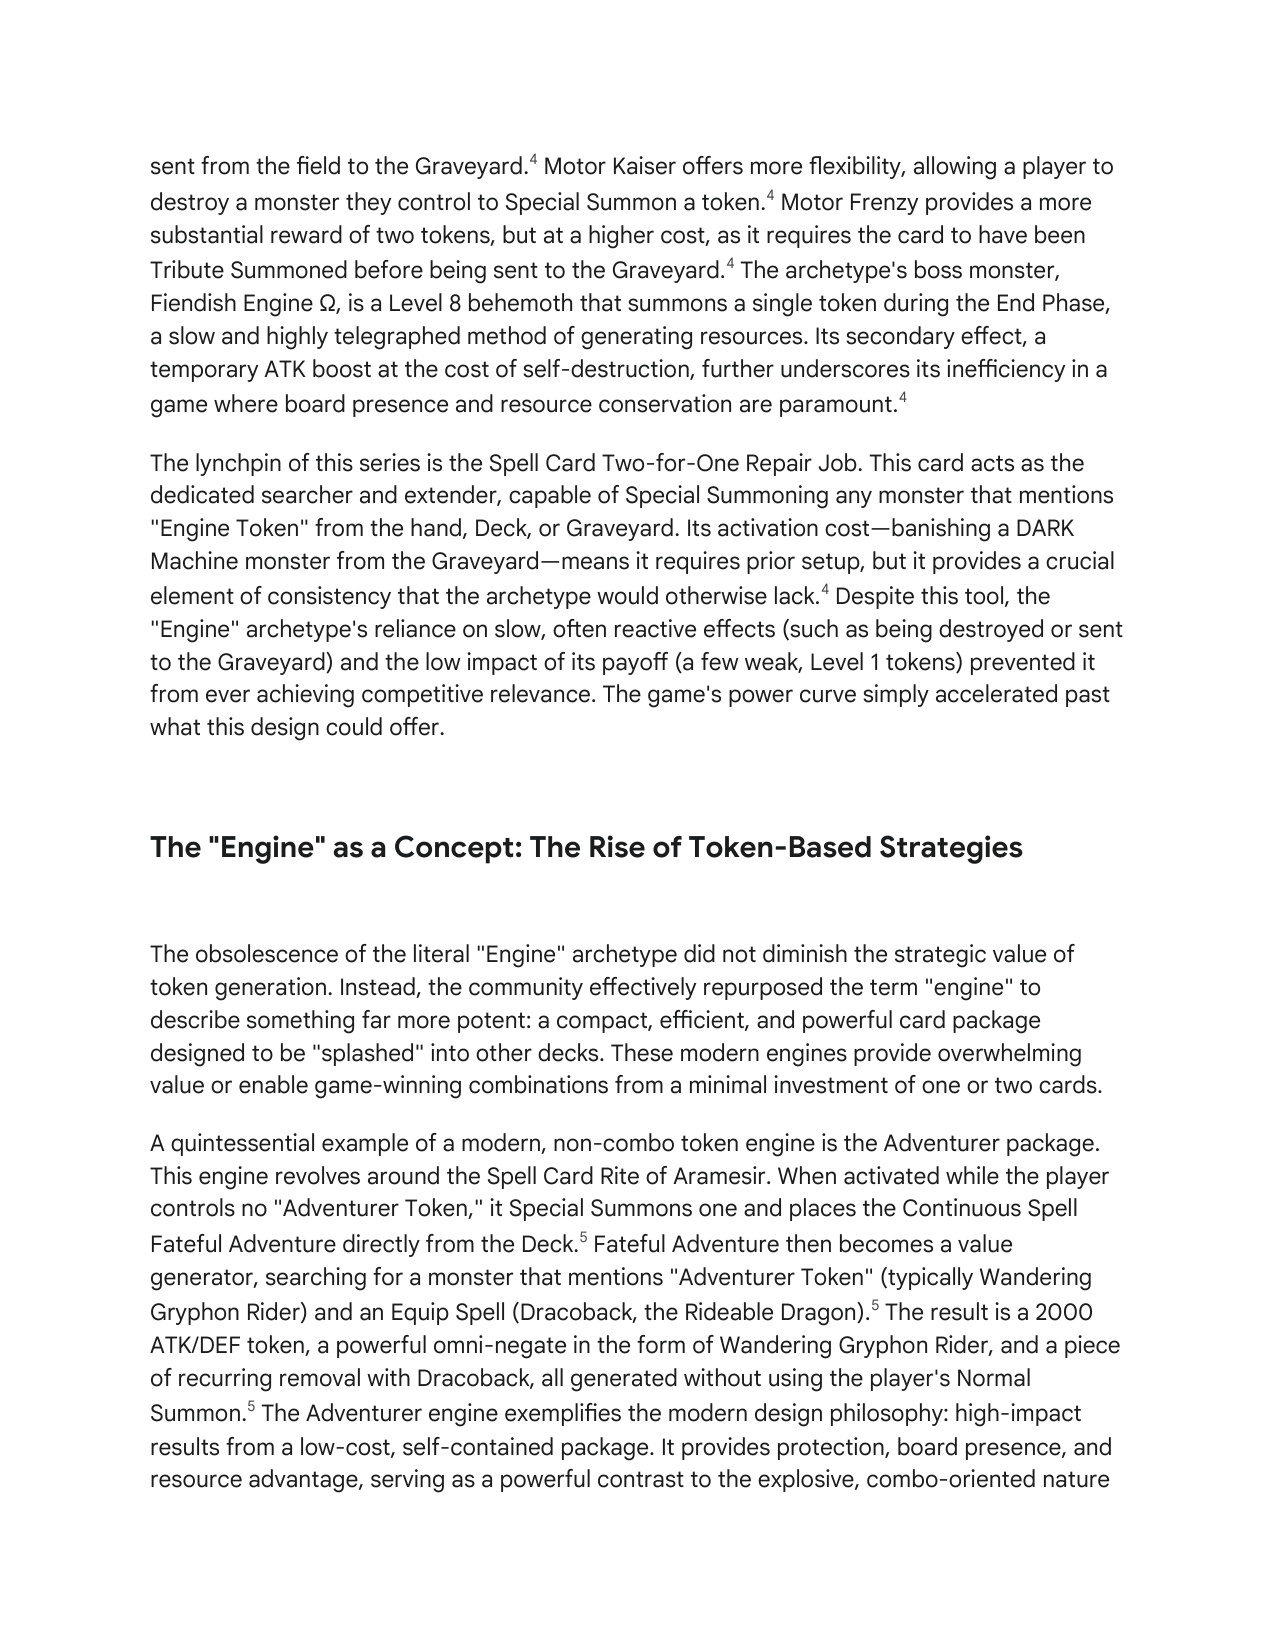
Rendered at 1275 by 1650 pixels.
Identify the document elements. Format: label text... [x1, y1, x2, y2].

text The lynchpin of this series is the Spell Card Two-for-One Repair Job. This card acts as the dedicated searcher and extender, capable of Special Summoning any monster that mentions "Engine Token" from the hand, Deck, or Graveyard. Its activation cost—banishing a DARK Machine monster from the Graveyard—means it requires prior setup, but it provides a crucial element of consistency that the archetype would otherwise lack.4 Despite this tool, the "Engine" archetype's reliance on slow, often reactive effects (such as being destroyed or sent to the Graveyard) and the low impact of its payoff (a few weak, Level 1 tokens) prevented it from ever achieving competitive relevance. The game's power curve simply accelerated past what this design could offer. [150, 449, 1125, 742]
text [150, 1129, 1125, 1494]
text The obsolescence of the literal "Engine" archetype did not diminish the strategic value of token generation. Instead, the community effectively repurposed the term "engine" to describe something far more potent: a compact, efficient, and powerful card package designed to be "splashed" into other decks. These modern engines provide overwhelming value or enable game-winning combinations from a minimal investment of one or two cards. [150, 941, 1125, 1100]
subtitle The "Engine" as a Concept: The Rise of Token-Based Strategies [150, 829, 1125, 865]
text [150, 150, 1125, 419]
